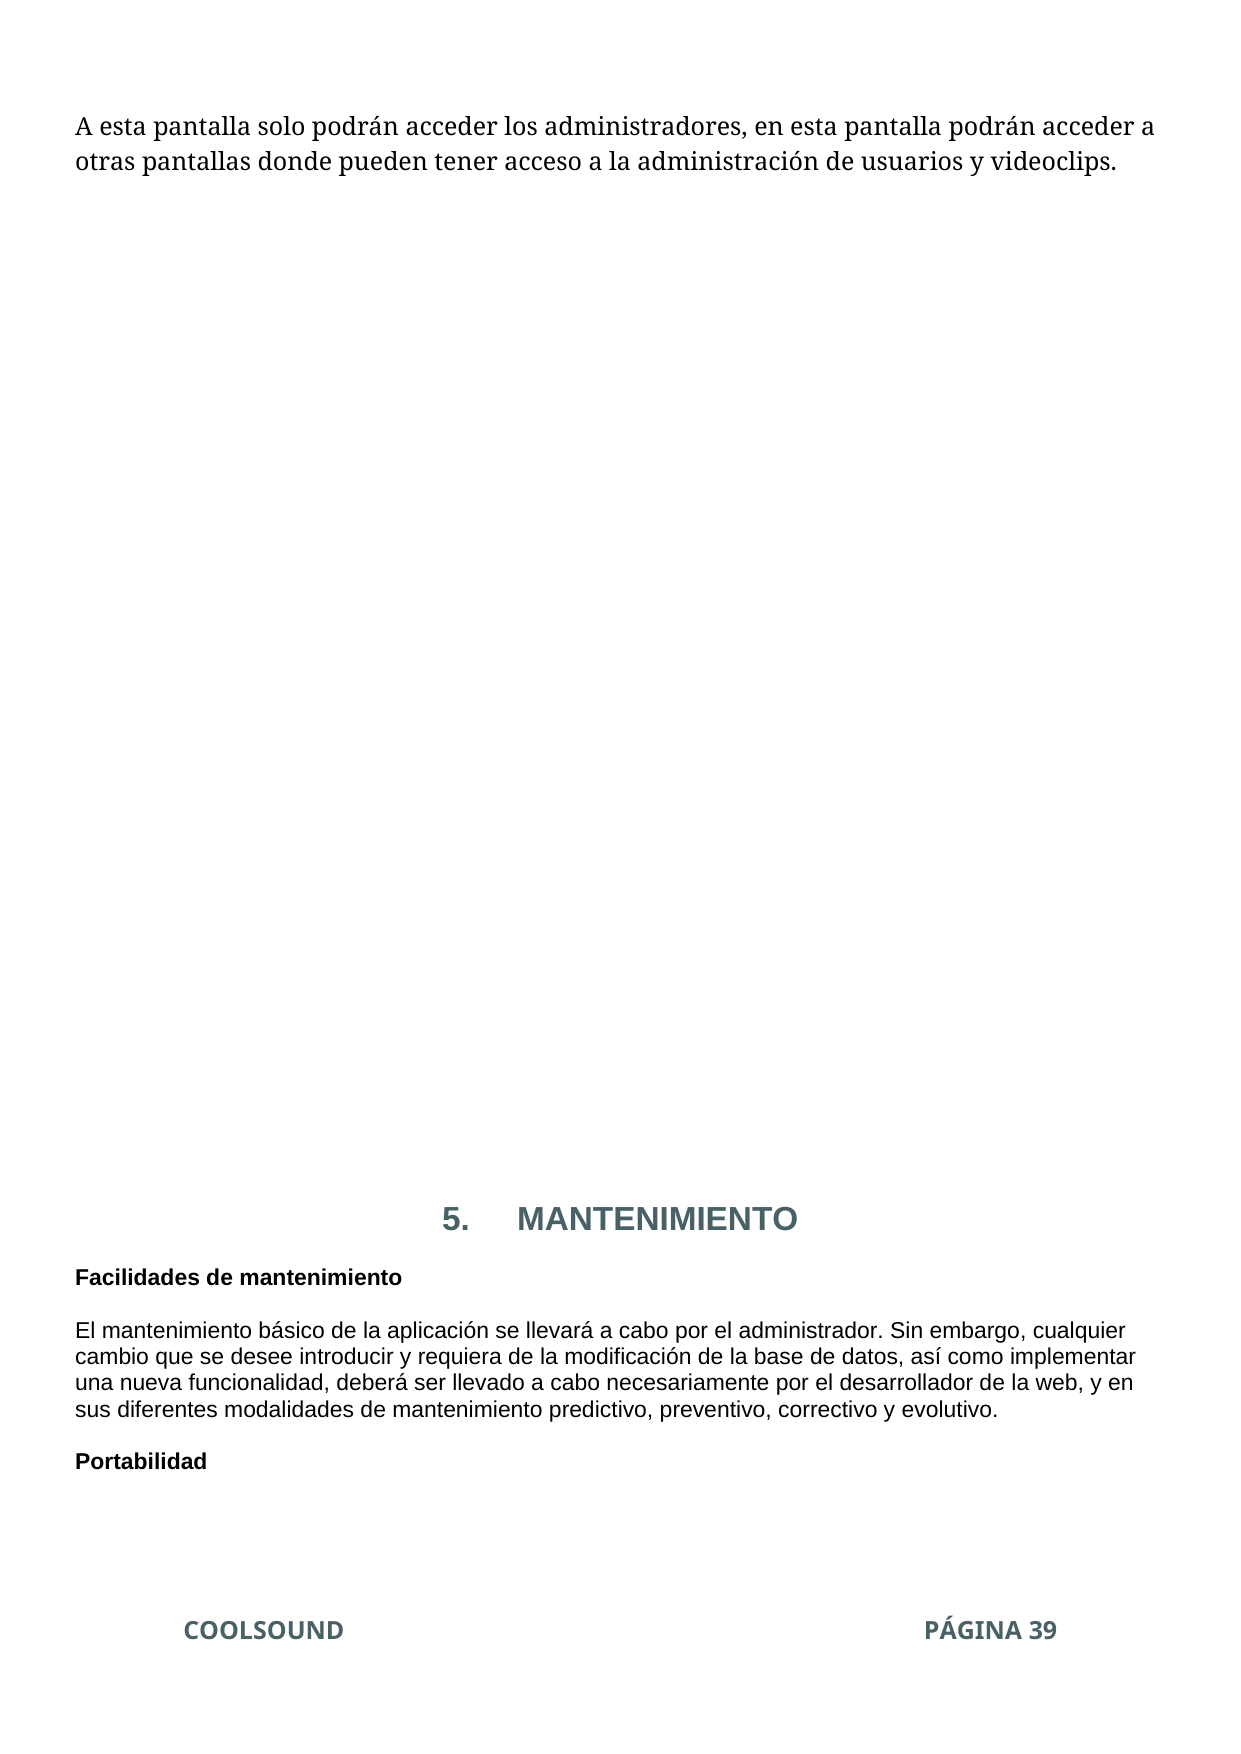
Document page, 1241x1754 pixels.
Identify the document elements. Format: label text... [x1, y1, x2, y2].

text A esta pantalla solo podrán acceder los administradores, en esta pantalla podrán acceder a otras pantallas donde pueden tener acceso a la administración de usuarios y videoclips. [75, 109, 1165, 177]
text El mantenimiento básico de la aplicación se llevará a cabo por el administrador. Sin embargo, cualquier cambio que se desee introducir y requiera de la modificación de la base de datos, así como implementar una nueva funcionalidad, deberá ser llevado a cabo necesariamente por el desarrollador de la web, y en sus diferentes modalidades de mantenimiento predictivo, preventivo, correctivo y evolutivo. [75, 1317, 1165, 1422]
text Portabilidad [75, 1448, 1165, 1475]
subtitle 5. MANTENIMIENTO [75, 1199, 1165, 1237]
text Facilidades de mantenimiento [75, 1264, 1165, 1290]
